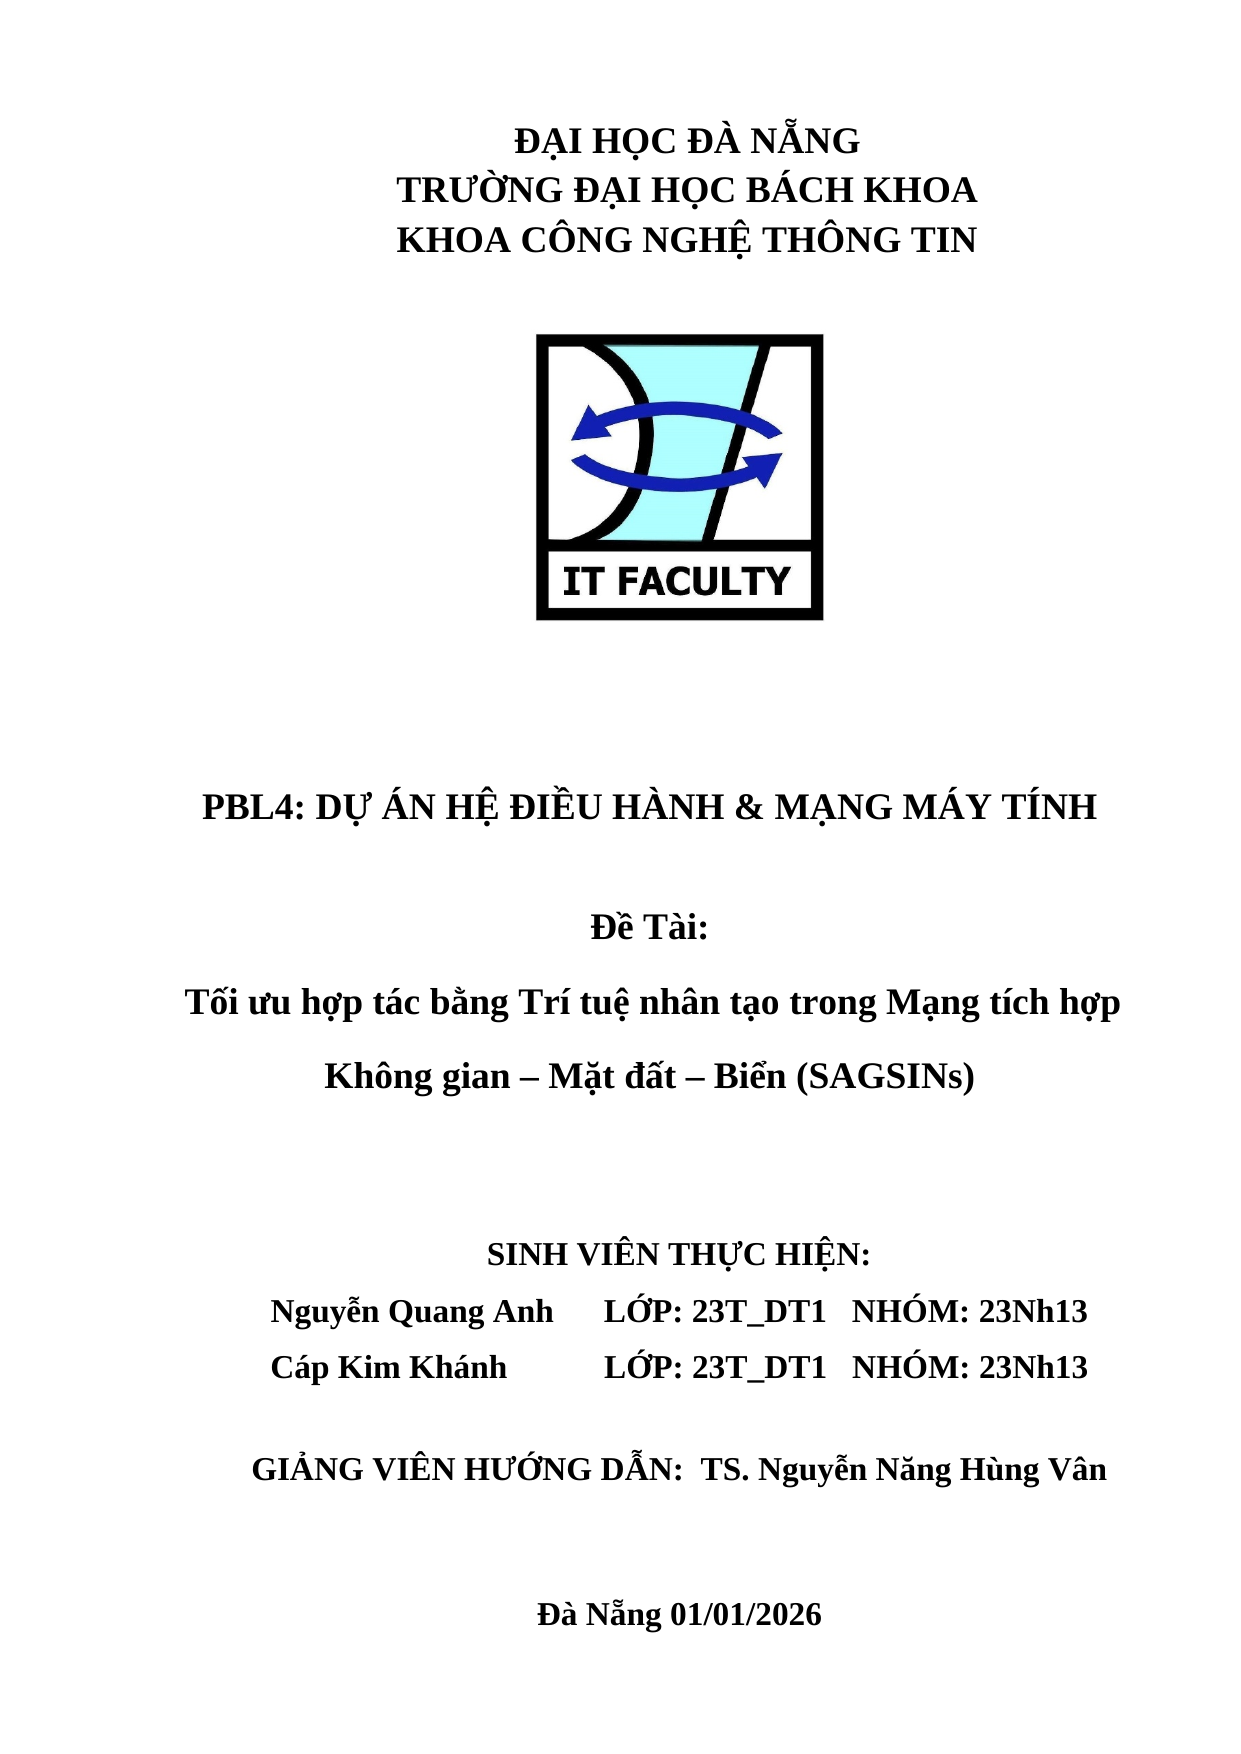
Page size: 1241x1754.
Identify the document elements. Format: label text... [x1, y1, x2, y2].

text Cáp Kim Khánh LỚP: 23T_DT1 NHÓM: 23Nh13 [177, 1348, 1122, 1386]
text PBL4: DỰ ÁN HỆ ĐIỀU HÀNH & MẠNG MÁY TÍNH [177, 785, 1122, 828]
text Đà Nẵng 01/01/2026 [177, 1594, 1122, 1633]
picture [525, 323, 833, 631]
text Tối ưu hợp tác bằng Trí tuệ nhân tạo trong Mạng tích hợp [177, 979, 1122, 1022]
text ĐẠI HỌC ĐÀ NẴNG [177, 118, 1122, 161]
text KHOA CÔNG NGHỆ THÔNG TIN [177, 217, 1122, 260]
text Nguyễn Quang Anh LỚP: 23T_DT1 NHÓM: 23Nh13 [177, 1291, 1122, 1329]
text Đề Tài: [177, 905, 1122, 948]
text GIẢNG VIÊN HƯỚNG DẪN: TS. Nguyễn Năng Hùng Vân [177, 1450, 1122, 1521]
text SINH VIÊN THỰC HIỆN: [177, 1234, 1122, 1273]
text Không gian – Mặt đất – Biển (SAGSINs) [177, 1054, 1122, 1097]
text TRƯỜNG ĐẠI HỌC BÁCH KHOA [177, 168, 1122, 211]
